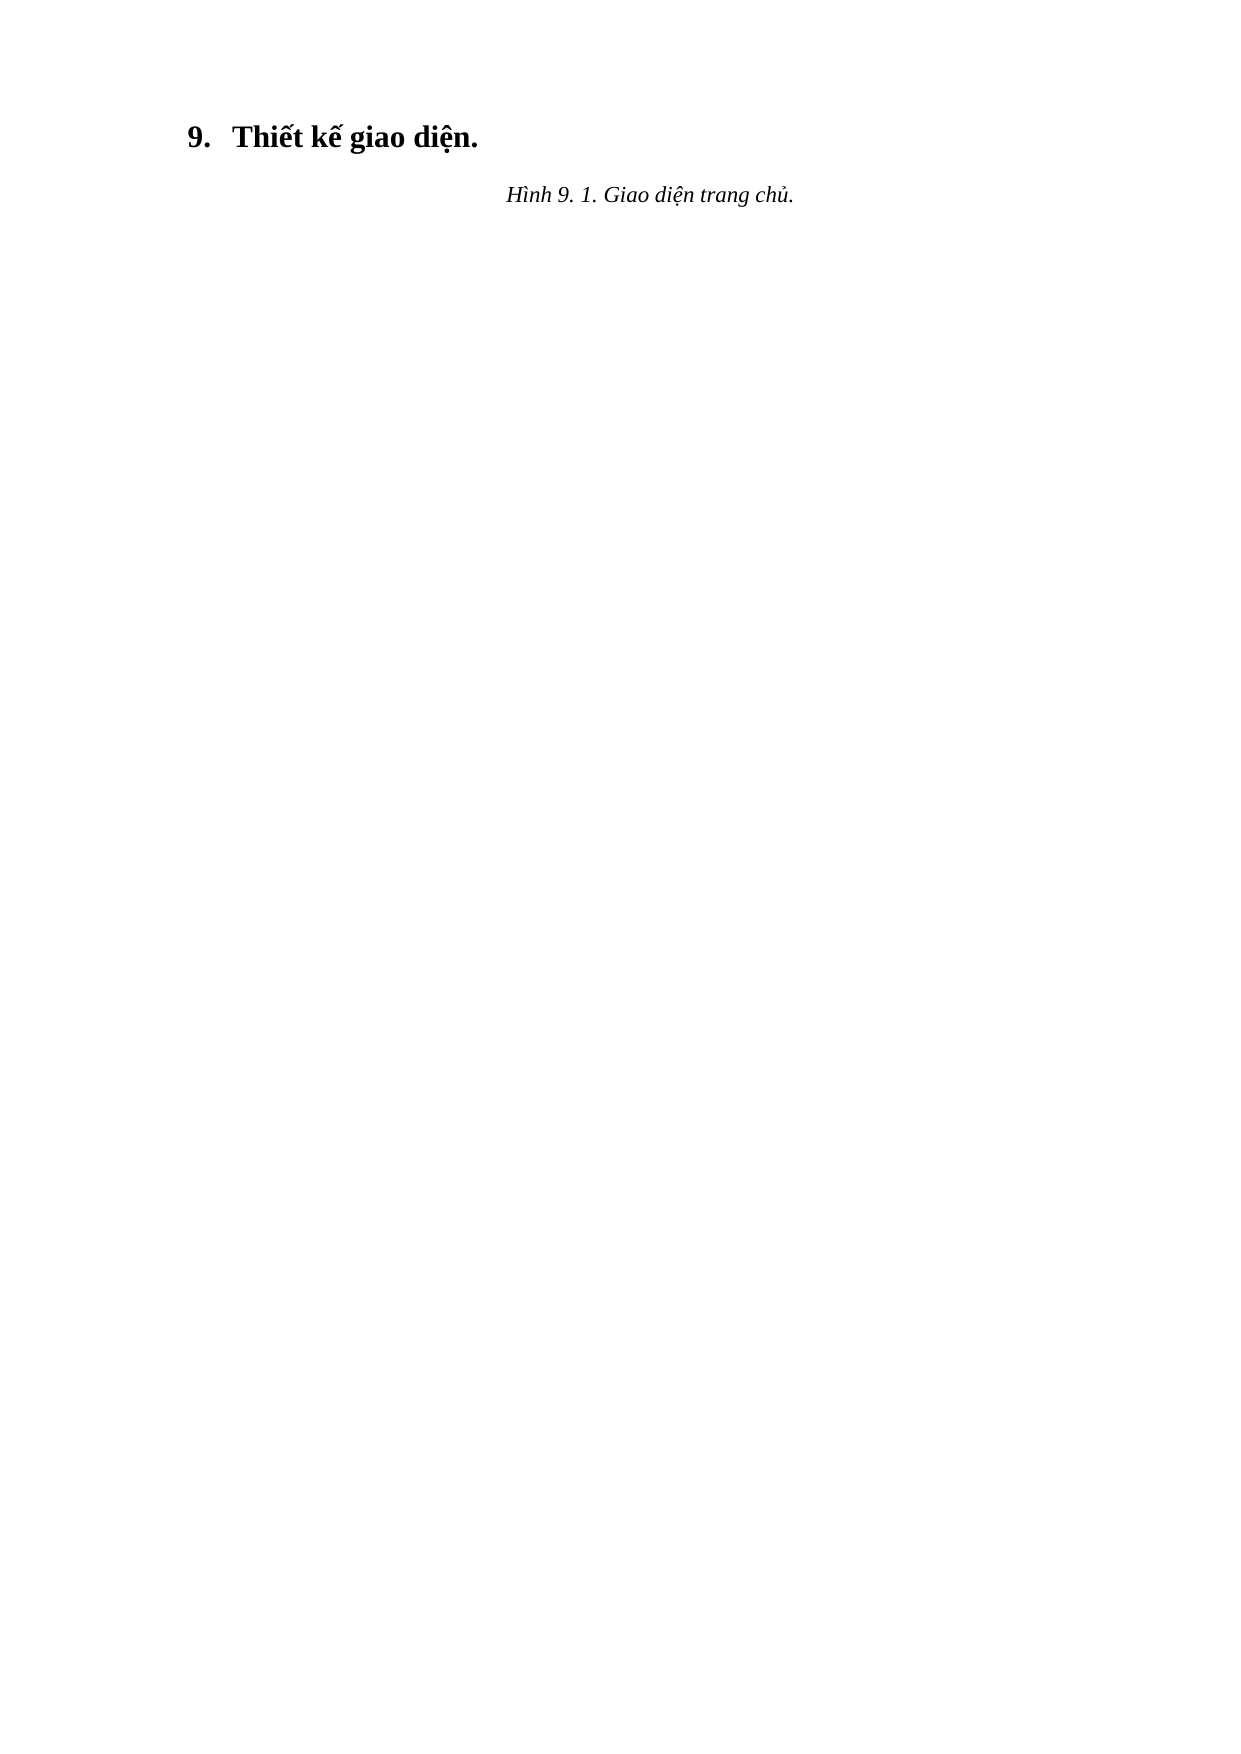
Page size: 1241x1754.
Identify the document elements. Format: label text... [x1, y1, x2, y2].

subtitle Thiết kế giao diện. [187, 118, 1113, 154]
text Hình 9. 1. Giao diện trang chủ. [187, 182, 1113, 208]
